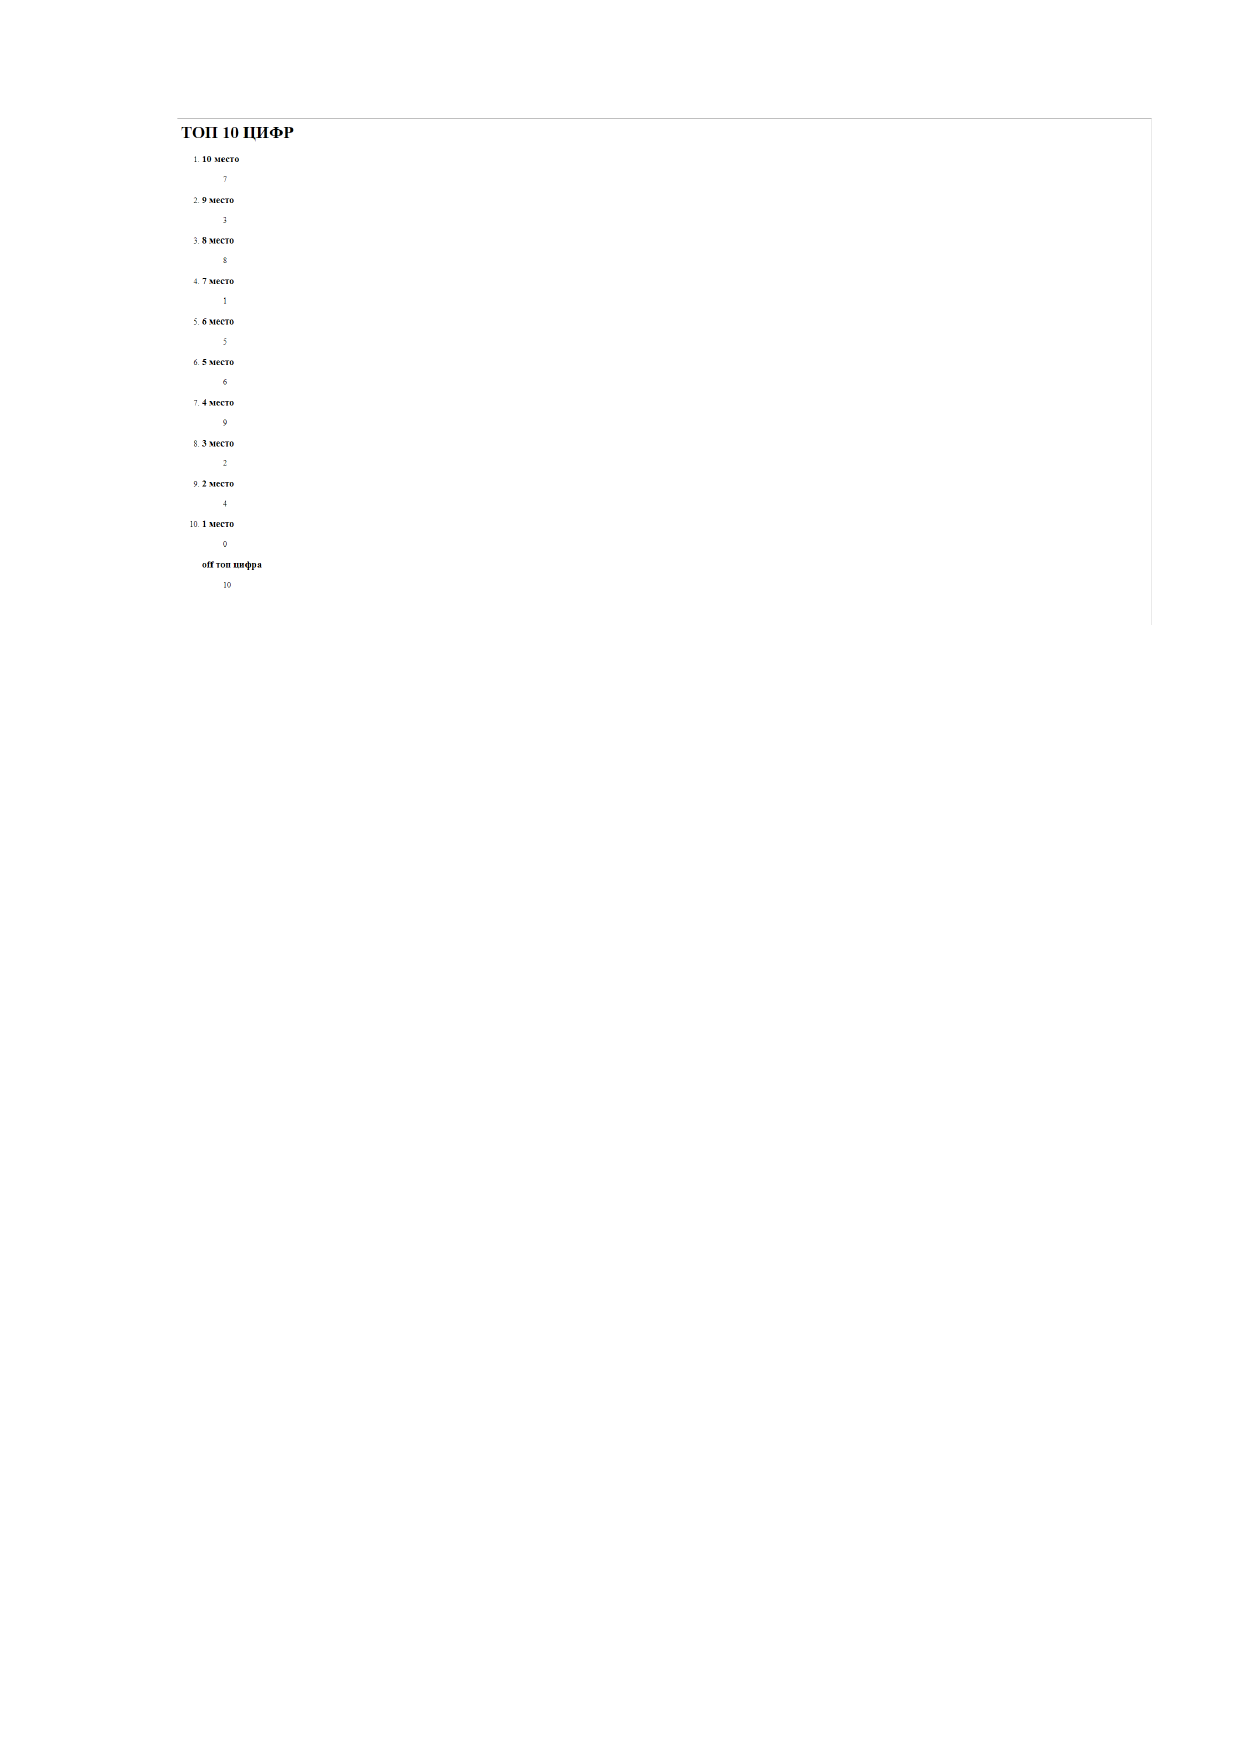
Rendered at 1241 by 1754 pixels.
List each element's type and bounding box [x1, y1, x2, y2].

picture [177, 118, 1152, 625]
